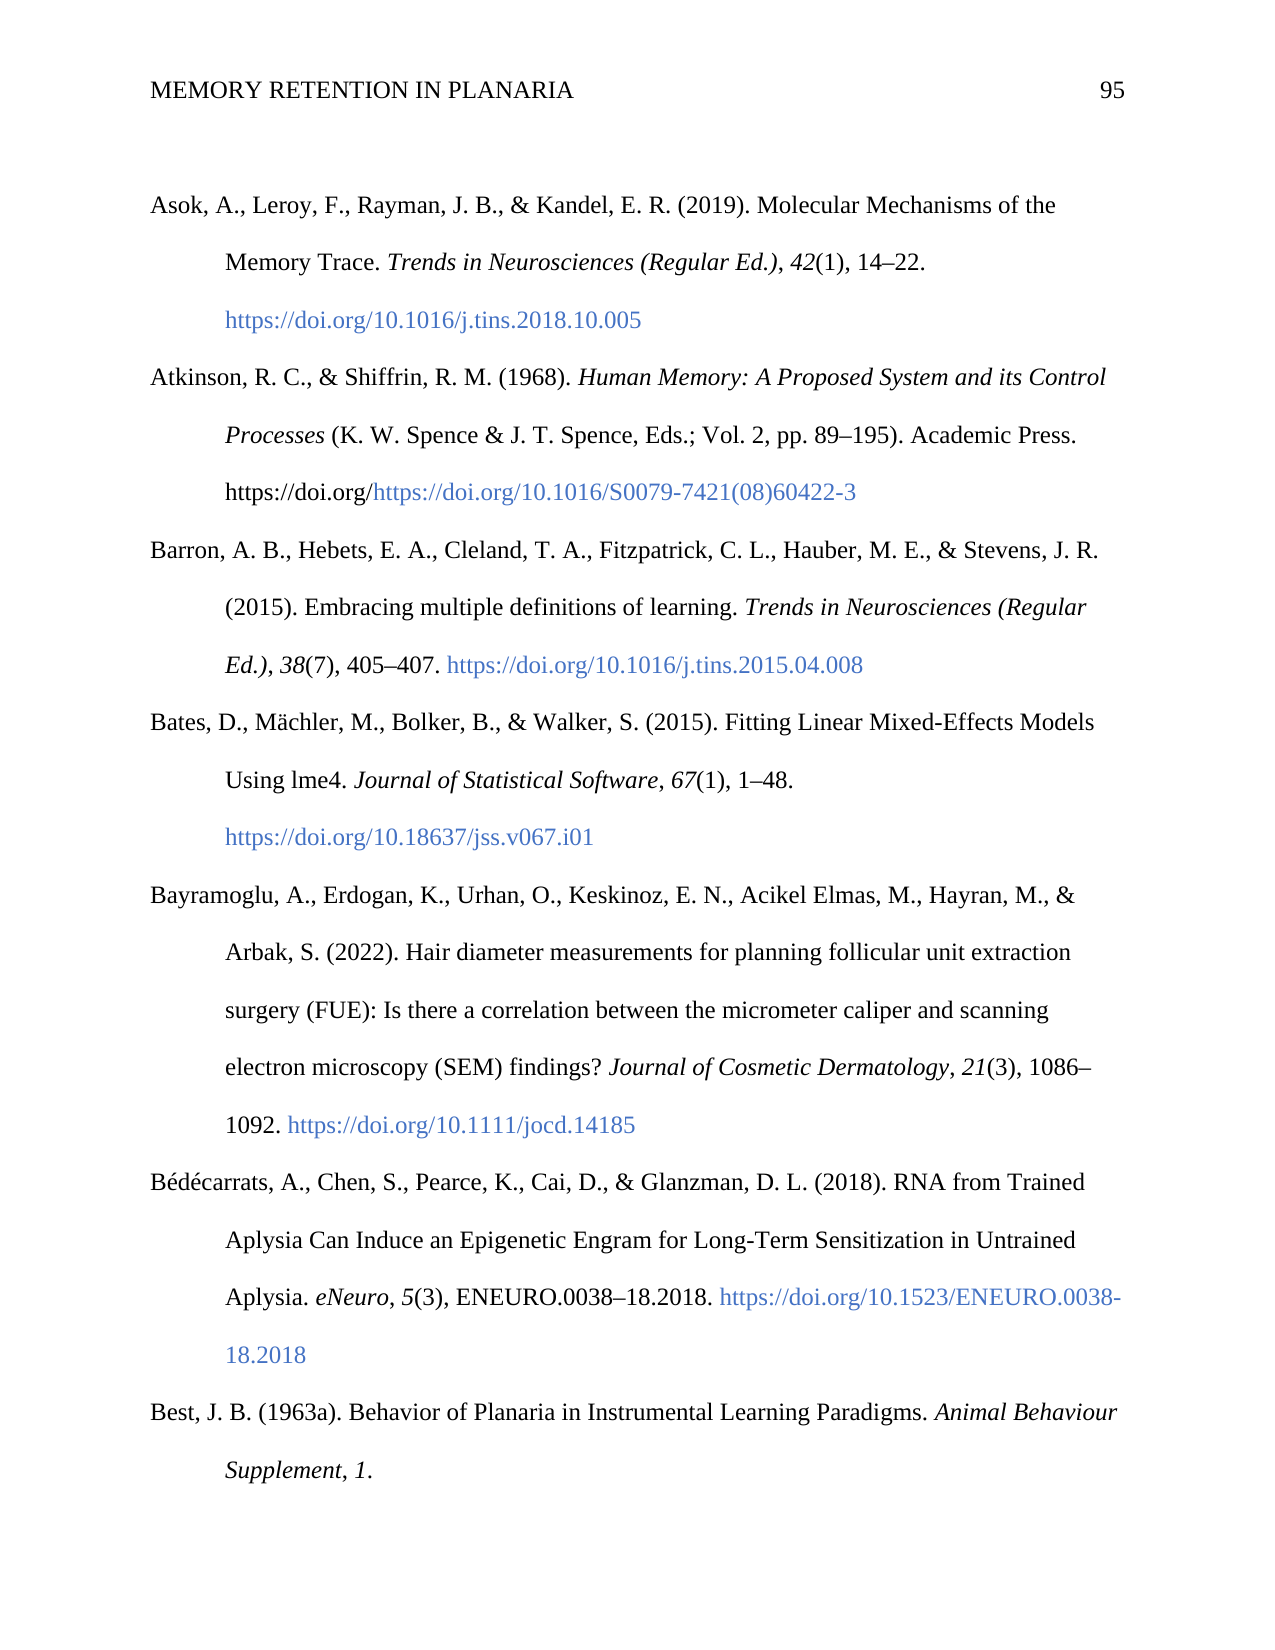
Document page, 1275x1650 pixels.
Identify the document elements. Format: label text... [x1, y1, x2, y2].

text Best, J. B. (1963a). Behavior of Planaria in Instrumental Learning Paradigms. Animal Behaviour Supplement, 1. [150, 1397, 1125, 1484]
text Asok, A., Leroy, F., Rayman, J. B., & Kandel, E. R. (2019). Molecular Mechanisms of the Memory Trace. Trends in Neurosciences (Regular Ed.), 42(1), 14–22. https://doi.org/10.1016/j.tins.2018.10.005 [150, 190, 1125, 334]
text Barron, A. B., Hebets, E. A., Cleland, T. A., Fitzpatrick, C. L., Hauber, M. E., & Stevens, J. R. (2015). Embracing multiple definitions of learning. Trends in Neurosciences (Regular Ed.), 38(7), 405–407. https://doi.org/10.1016/j.tins.2015.04.008 [150, 535, 1125, 679]
text Atkinson, R. C., & Shiffrin, R. M. (1968). Human Memory: A Proposed System and its Control Processes (K. W. Spence & J. T. Spence, Eds.; Vol. 2, pp. 89–195). Academic Press. https://doi.org/https://doi.org/10.1016/S0079-7421(08)60422-3 [150, 362, 1125, 506]
text Bédécarrats, A., Chen, S., Pearce, K., Cai, D., & Glanzman, D. L. (2018). RNA from Trained Aplysia Can Induce an Epigenetic Engram for Long-Term Sensitization in Untrained Aplysia. eNeuro, 5(3), ENEURO.0038–18.2018. https://doi.org/10.1523/ENEURO.0038-18.2018 [150, 1167, 1125, 1369]
text Bates, D., Mächler, M., Bolker, B., & Walker, S. (2015). Fitting Linear Mixed-Effects Models Using lme4. Journal of Statistical Software, 67(1), 1–48. https://doi.org/10.18637/jss.v067.i01 [150, 707, 1125, 851]
text Bayramoglu, A., Erdogan, K., Urhan, O., Keskinoz, E. N., Acikel Elmas, M., Hayran, M., & Arbak, S. (2022). Hair diameter measurements for planning follicular unit extraction surgery (FUE): Is there a correlation between the micrometer caliper and scanning electron microscopy (SEM) findings? Journal of Cosmetic Dermatology, 21(3), 1086–1092. https://doi.org/10.1111/jocd.14185 [150, 880, 1125, 1139]
